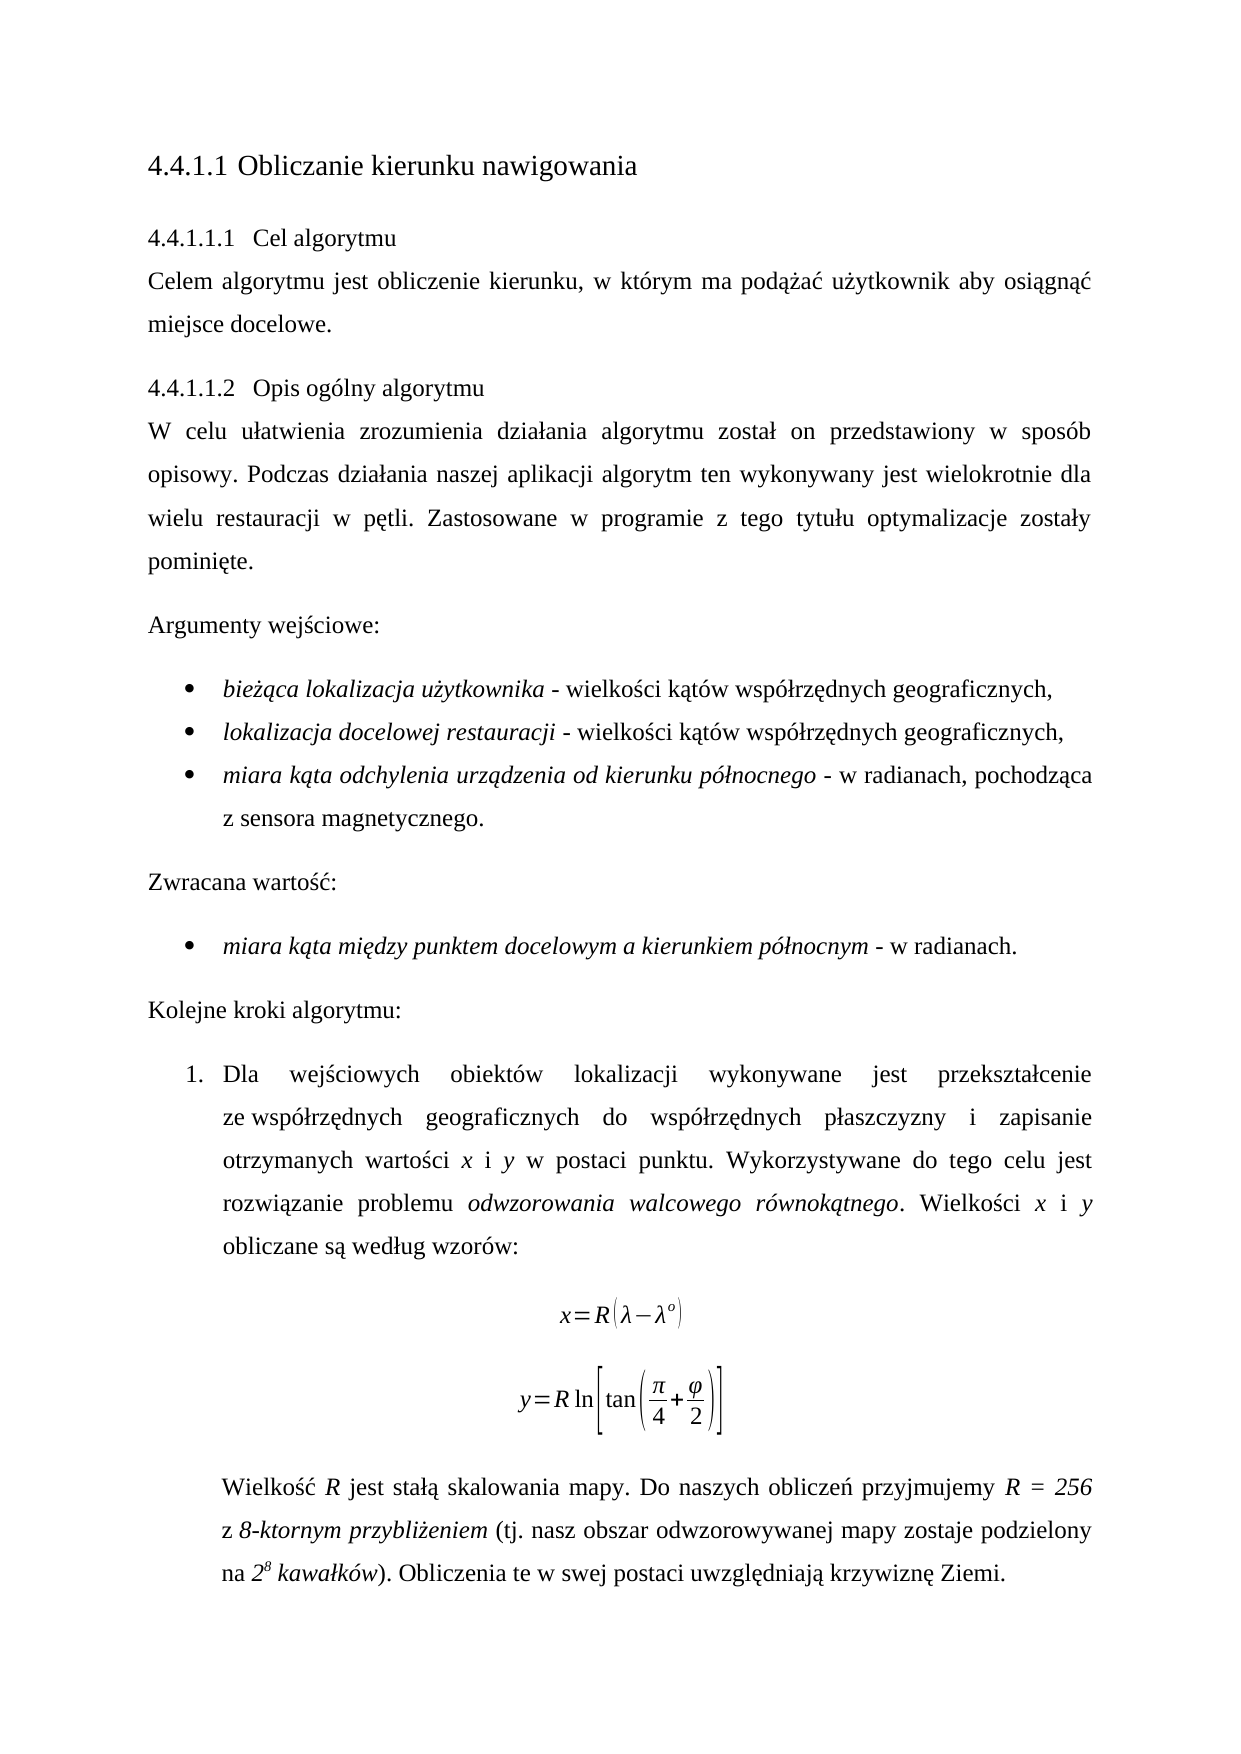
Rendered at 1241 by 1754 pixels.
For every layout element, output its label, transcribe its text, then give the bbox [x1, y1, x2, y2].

list lokalizacja docelowej restauracji - wielkości kątów współrzędnych geograficznych, [185, 717, 1092, 746]
subtitle Obliczanie kierunku nawigowania [148, 148, 1092, 181]
list miara kąta między punktem docelowym a kierunkiem północnym - w radianach. [185, 931, 1092, 960]
list Dla wejściowych obiektów lokalizacji wykonywane jest przekształcenie ze współrzędnych geograficznych do współrzędnych płaszczyzny i zapisanie otrzymanych wartości x i y w postaci punktu. Wykorzystywane do tego celu jest rozwiązanie problemu odwzorowania walcowego równokątnego. Wielkości x i y obliczane są według wzorów: [185, 1059, 1092, 1260]
text Celem algorytmu jest obliczenie kierunku, w którym ma podążać użytkownik aby osiągnąć miejsce docelowe. [148, 266, 1092, 338]
text Kolejne kroki algorytmu: [148, 995, 1092, 1024]
list miara kąta odchylenia urządzenia od kierunku północnego - w radianach, pochodząca z sensora magnetycznego. [185, 760, 1092, 832]
text Wielkość R jest stałą skalowania mapy. Do naszych obliczeń przyjmujemy R = 256 z 8-ktornym przybliżeniem (tj. nasz obszar odwzorowywanej mapy zostaje podzielony na 28 kawałków). Obliczenia te w swej postaci uwzględniają krzywiznę Ziemi. [221, 1472, 1092, 1587]
text W celu ułatwienia zrozumienia działania algorytmu został on przedstawiony w sposób opisowy. Podczas działania naszej aplikacji algorytm ten wykonywany jest wielokrotnie dla wielu restauracji w pętli. Zastosowane w programie z tego tytułu optymalizacje zostały pominięte. [148, 416, 1092, 574]
list bieżąca lokalizacja użytkownika - wielkości kątów współrzędnych geograficznych, [185, 674, 1092, 702]
subtitle Opis ogólny algorytmu [148, 373, 1092, 402]
subtitle Cel algorytmu [148, 223, 1092, 252]
text Argumenty wejściowe: [148, 610, 1092, 638]
text Zwracana wartość: [148, 867, 1092, 896]
